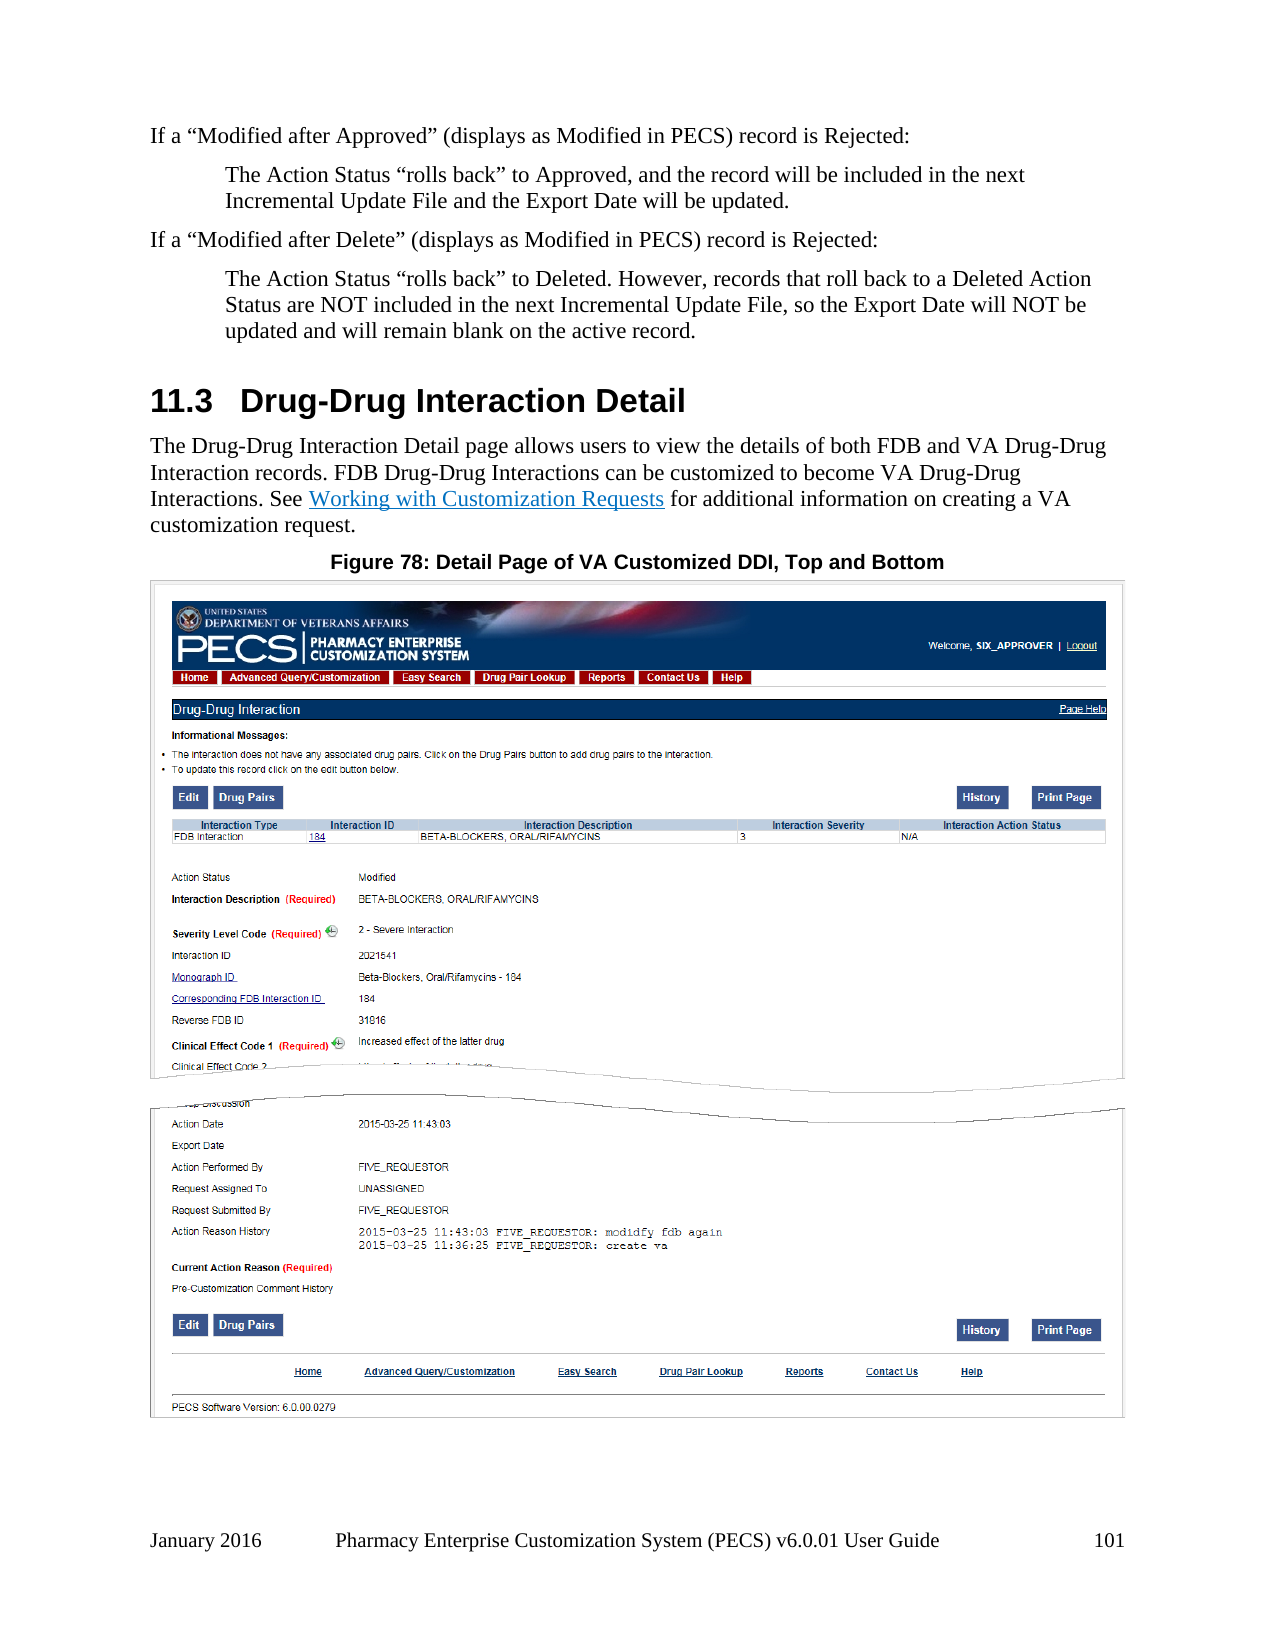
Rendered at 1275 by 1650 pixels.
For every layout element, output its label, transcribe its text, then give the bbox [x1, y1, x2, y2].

text The Drug-Drug Interaction Detail page allows users to view the details of both FDB and VA Drug-Drug Interaction records. FDB Drug-Drug Interactions can be customized to become VA Drug-Drug Interactions. See Working with Customization Requests for additional information on creating a VA customization request. [150, 432, 1125, 538]
subtitle Drug-Drug Interaction Detail [150, 381, 1125, 420]
text The Action Status “rolls back” to Deleted. However, records that roll back to a Deleted Action Status are NOT included in the next Incremental Update File, so the Export Date will NOT be updated and will remain blank on the active record. [225, 265, 1125, 344]
picture [150, 580, 1125, 1418]
text If a “Modified after Delete” (displays as Modified in PECS) record is Rejected: [150, 226, 1125, 252]
text The Action Status “rolls back” to Approved, and the record will be included in the next Incremental Update File and the Export Date will be updated. [225, 161, 1125, 213]
text If a “Modified after Approved” (displays as Modified in PECS) record is Rejected: [150, 122, 1125, 148]
